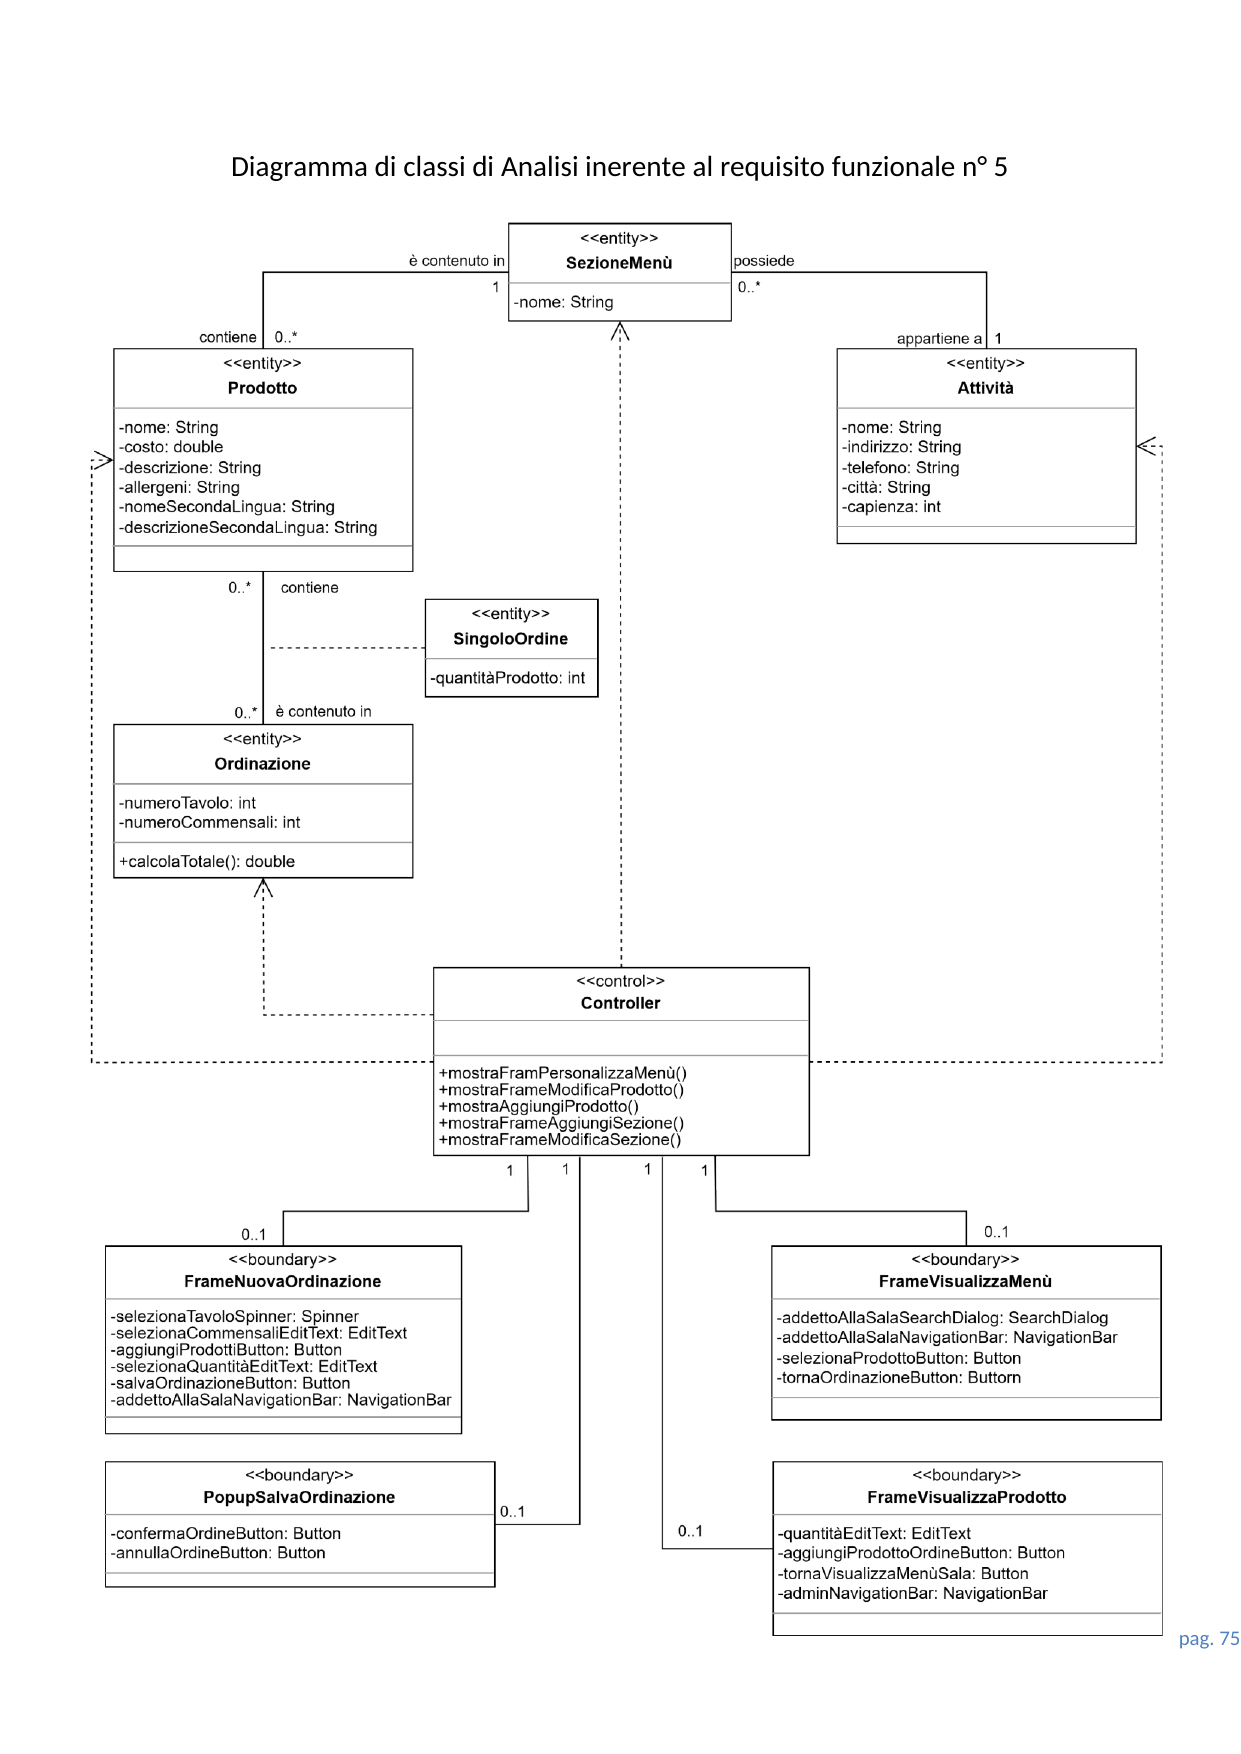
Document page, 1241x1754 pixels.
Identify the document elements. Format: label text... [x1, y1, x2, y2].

picture [90, 222, 1163, 1636]
text Diagramma di classi di Analisi inerente al requisito funzionale n° 5 [217, 148, 1022, 183]
